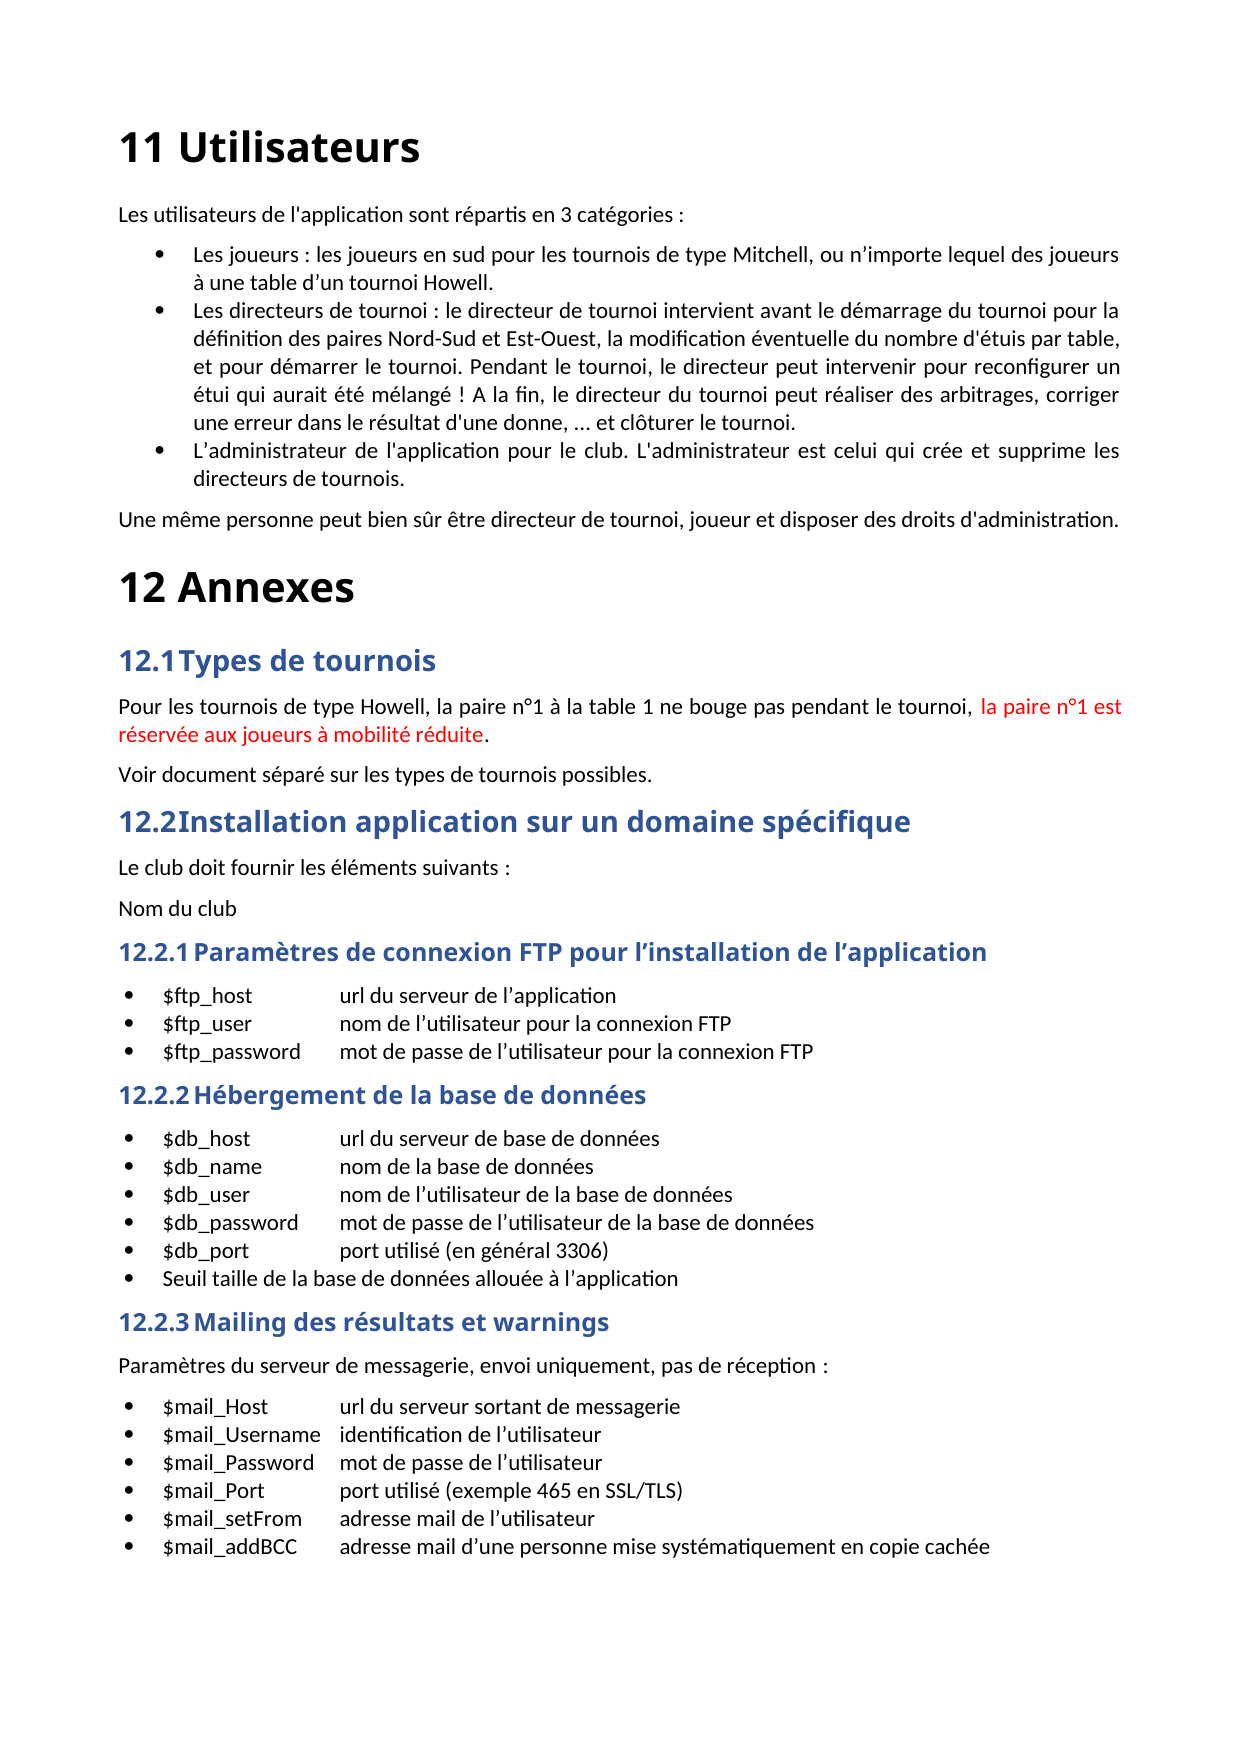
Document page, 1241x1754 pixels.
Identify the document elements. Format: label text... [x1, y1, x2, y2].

list $db_port port utilisé (en général 3306) [125, 1236, 1122, 1264]
list Les directeurs de tournoi : le directeur de tournoi intervient avant le démarrage du tournoi pour la définition des paires Nord-Sud et Est-Ouest, la modification éventuelle du nombre d'étuis par table, et pour démarrer le tournoi. Pendant le tournoi, le directeur peut intervenir pour reconfigurer un étui qui aurait été mélangé ! A la fin, le directeur du tournoi peut réaliser des arbitrages, corriger une erreur dans le résultat d'une donne, ... et clôturer le tournoi. [156, 296, 1122, 437]
text Voir document séparé sur les types de tournois possibles. [118, 761, 1122, 789]
list $db_user nom de l’utilisateur de la base de données [125, 1180, 1122, 1208]
text Nom du club [118, 894, 1122, 922]
subtitle Hébergement de la base de données [118, 1077, 1122, 1112]
list $mail_addBCC adresse mail d’une personne mise systématiquement en copie cachée [125, 1532, 1122, 1560]
text Le club doit fournir les éléments suivants : [118, 853, 1122, 881]
list $mail_Host url du serveur sortant de messagerie [125, 1392, 1122, 1420]
list Les joueurs : les joueurs en sud pour les tournois de type Mitchell, ou n’importe lequel des joueurs à une table d’un tournoi Howell. [156, 240, 1122, 296]
list $mail_Username identification de l’utilisateur [125, 1420, 1122, 1448]
list L’administrateur de l'application pour le club. L'administrateur est celui qui crée et supprime les directeurs de tournois. [156, 437, 1122, 493]
subtitle Paramètres de connexion FTP pour l’installation de l’application [118, 934, 1122, 968]
text Paramètres du serveur de messagerie, envoi uniquement, pas de réception : [118, 1351, 1122, 1379]
text Une même personne peut bien sûr être directeur de tournoi, joueur et disposer des droits d'administration. [118, 505, 1122, 533]
subtitle Installation application sur un domaine spécifique [118, 801, 1122, 841]
text Les utilisateurs de l'application sont répartis en 3 catégories : [118, 200, 1122, 228]
list Seuil taille de la base de données allouée à l’application [125, 1264, 1122, 1292]
list $ftp_host url du serveur de l’application [125, 981, 1122, 1009]
subtitle Annexes [118, 558, 1122, 615]
list $mail_setFrom adresse mail de l’utilisateur [125, 1504, 1122, 1532]
list $ftp_password mot de passe de l’utilisateur pour la connexion FTP [125, 1037, 1122, 1065]
list $mail_Password mot de passe de l’utilisateur [125, 1448, 1122, 1476]
list $ftp_user nom de l’utilisateur pour la connexion FTP [125, 1009, 1122, 1037]
list $db_name nom de la base de données [125, 1152, 1122, 1180]
list $db_host url du serveur de base de données [125, 1124, 1122, 1152]
list $mail_Port port utilisé (exemple 465 en SSL/TLS) [125, 1476, 1122, 1504]
subtitle Mailing des résultats et warnings [118, 1305, 1122, 1339]
subtitle Utilisateurs [118, 118, 1122, 175]
list $db_password mot de passe de l’utilisateur de la base de données [125, 1208, 1122, 1236]
subtitle Types de tournois [118, 640, 1122, 679]
text Pour les tournois de type Howell, la paire n°1 à la table 1 ne bouge pas pendant le tournoi, la paire n°1 est réservée aux joueurs à mobilité réduite. [118, 692, 1122, 748]
